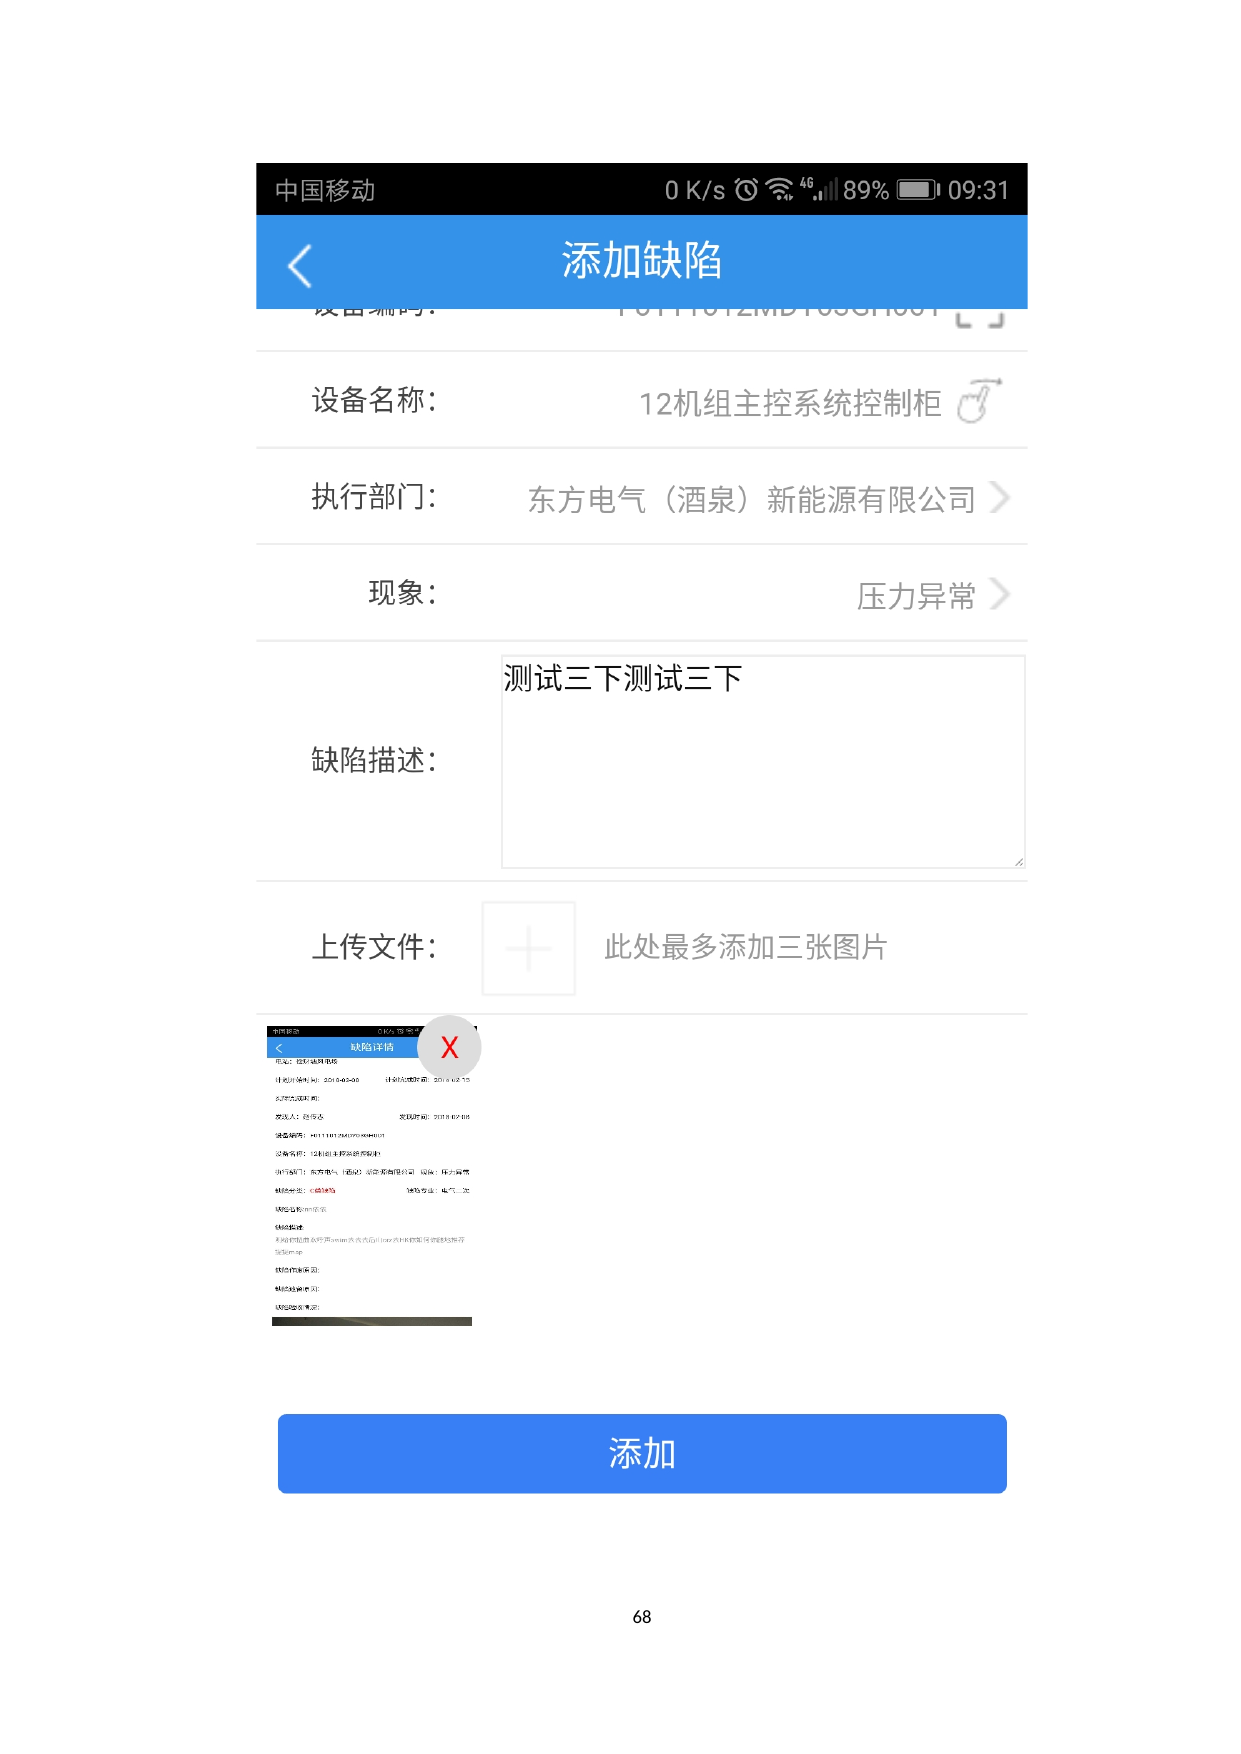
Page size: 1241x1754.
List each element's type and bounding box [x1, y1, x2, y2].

picture [256, 163, 1028, 1536]
